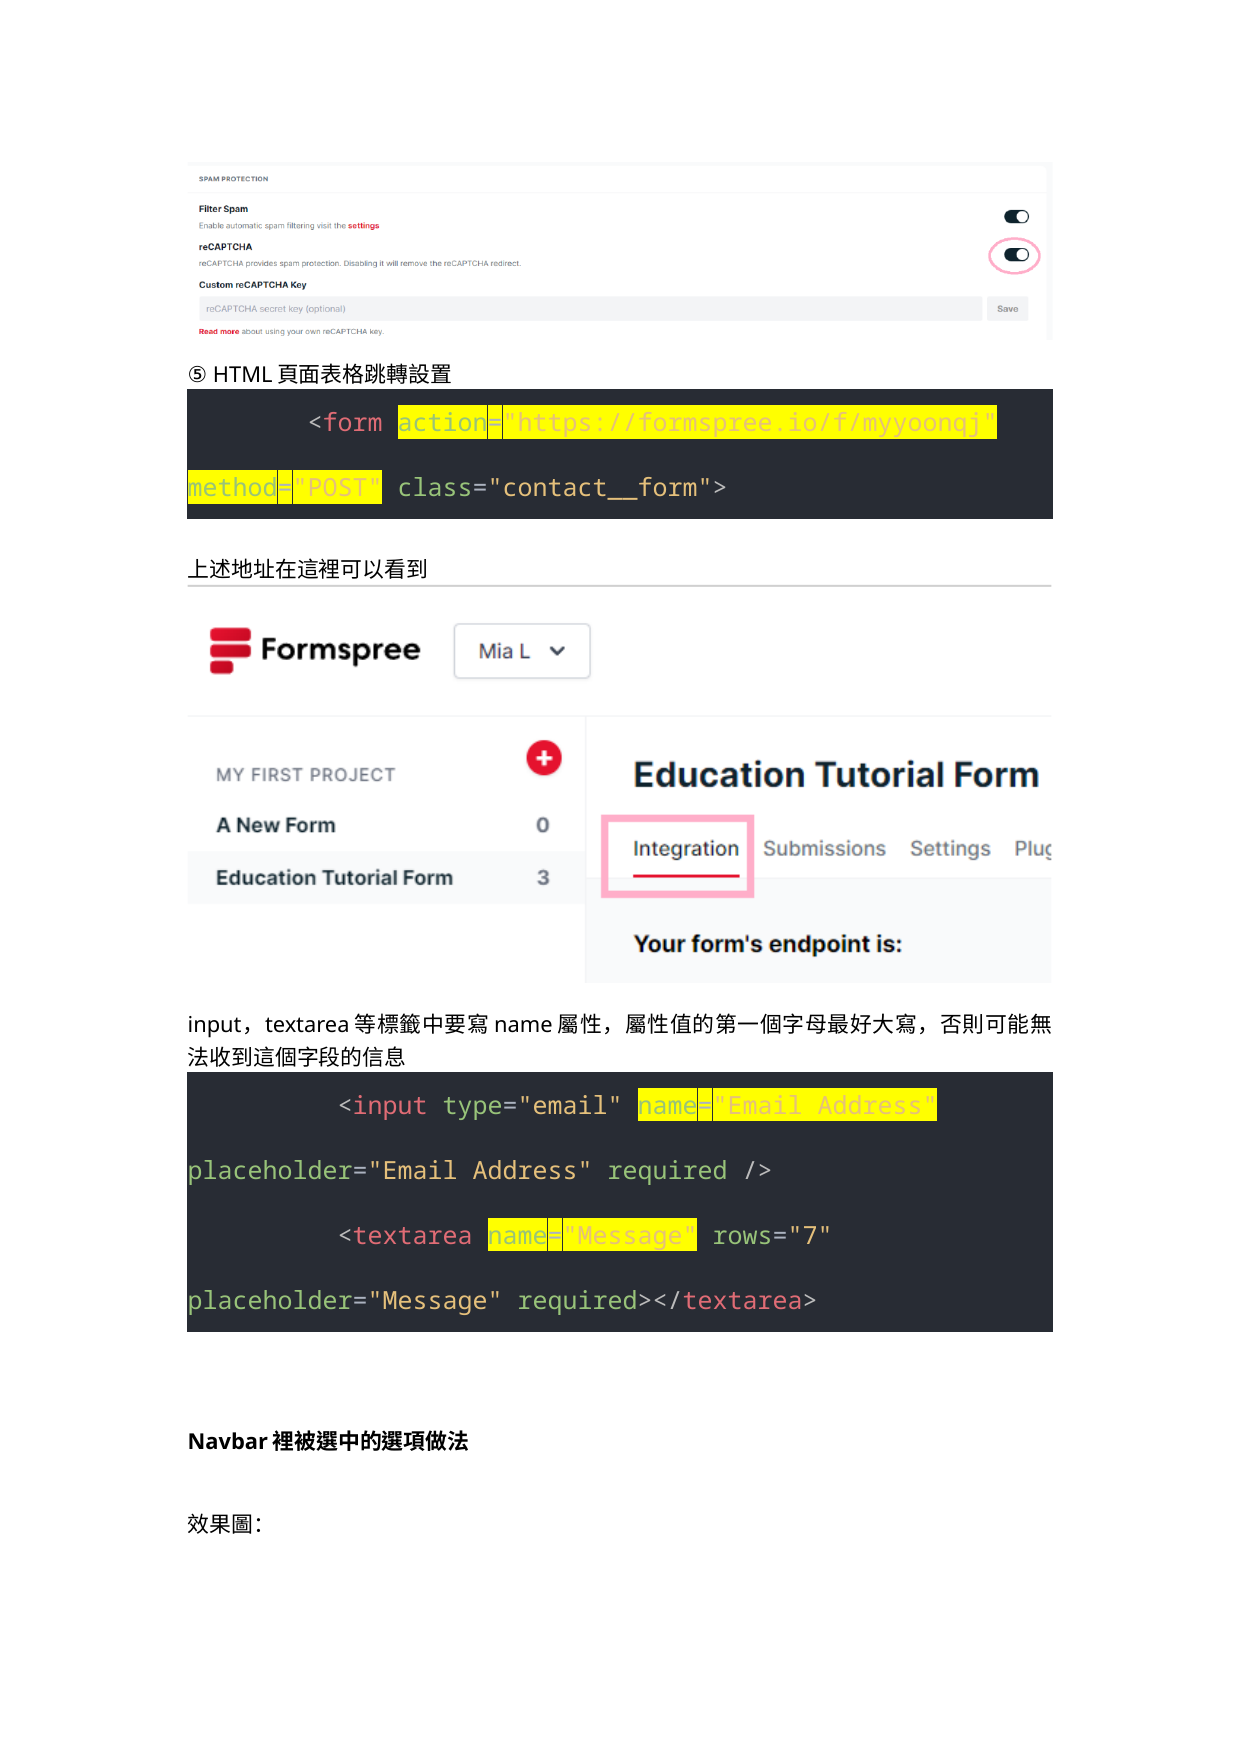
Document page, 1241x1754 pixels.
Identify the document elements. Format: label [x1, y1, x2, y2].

picture [187, 162, 1053, 340]
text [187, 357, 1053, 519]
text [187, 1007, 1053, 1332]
picture [187, 584, 1052, 983]
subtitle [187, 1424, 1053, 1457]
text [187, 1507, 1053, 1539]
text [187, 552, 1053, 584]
